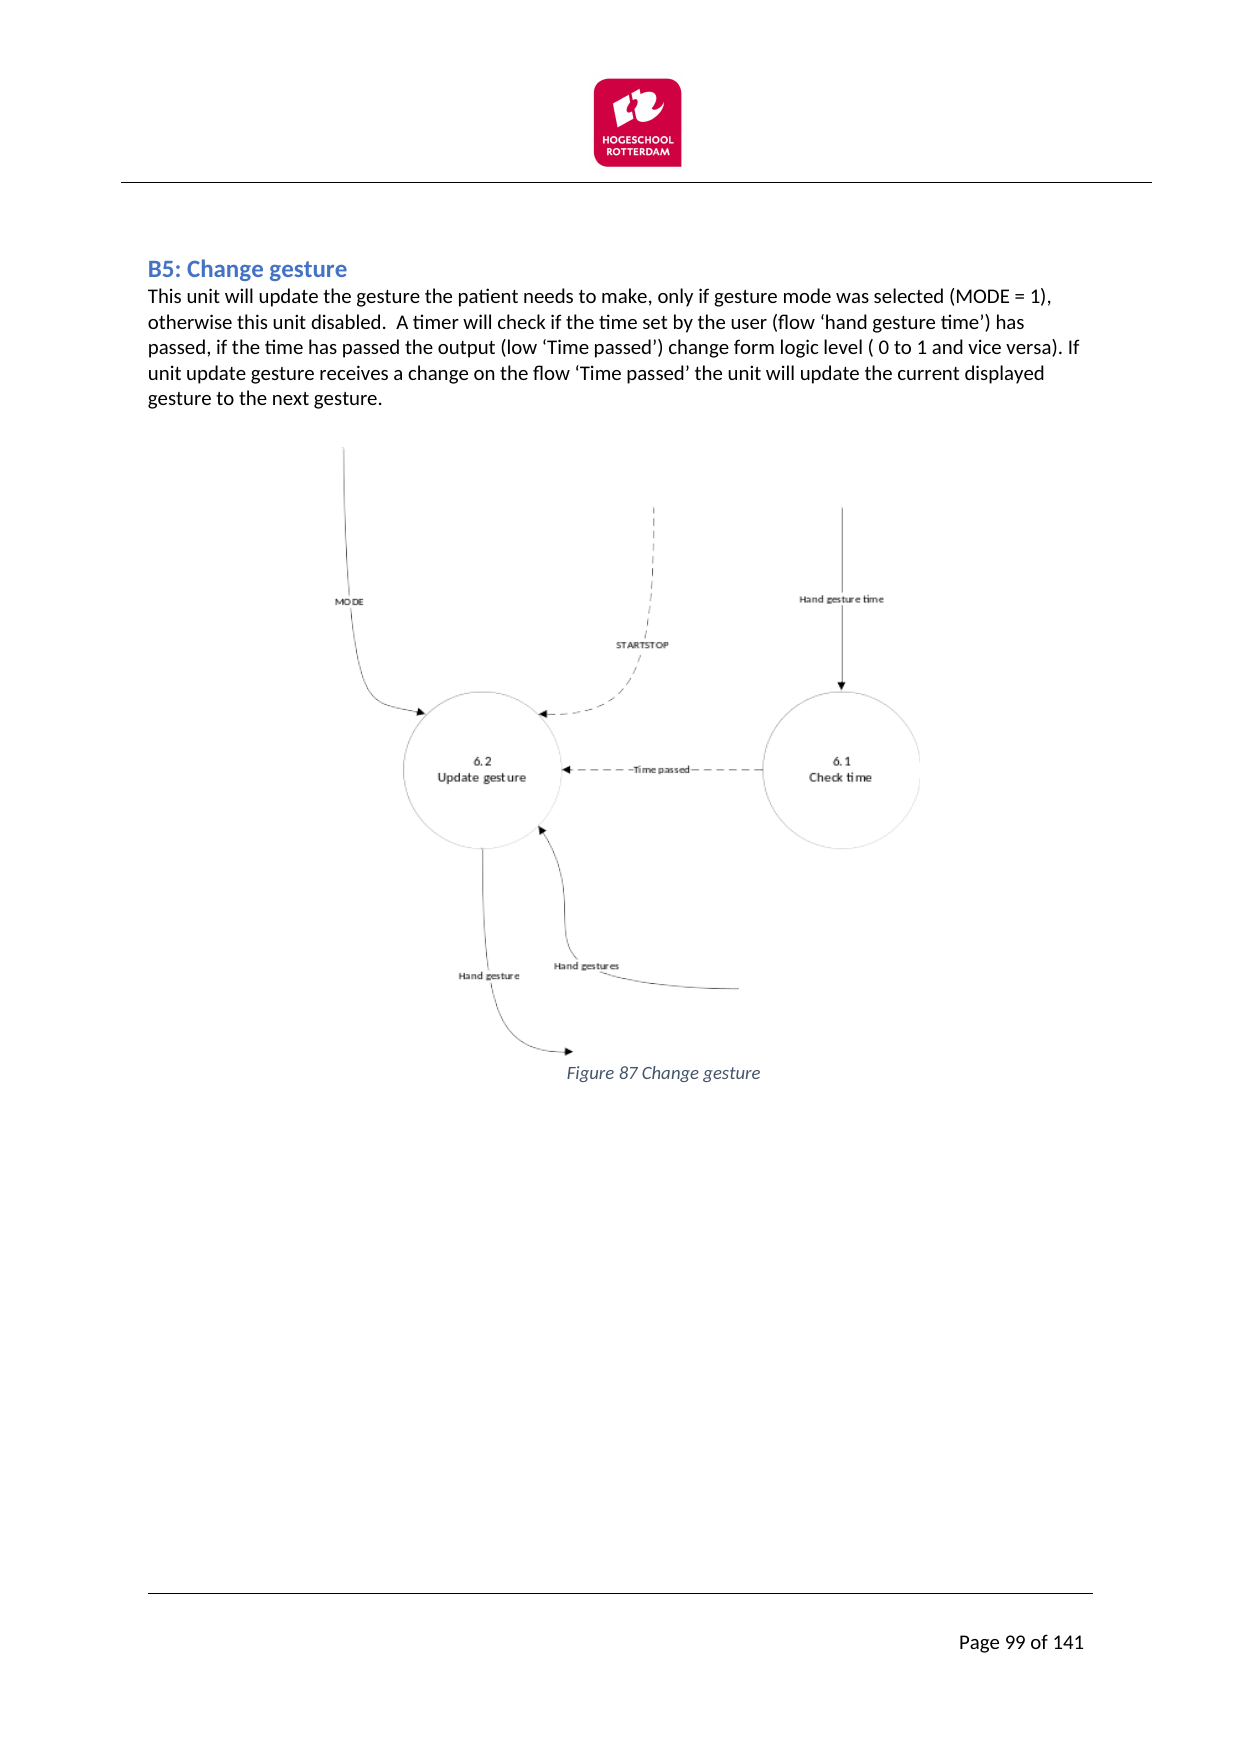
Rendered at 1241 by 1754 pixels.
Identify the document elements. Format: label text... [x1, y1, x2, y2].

subtitle B5: Change gesture [148, 253, 1093, 284]
text This unit will update the gesture the patient needs to make, only if gesture mode was selected (MODE = 1), otherwise this unit disabled. A timer will check if the time set by the user (flow ‘hand gesture time’) has passed, if the time has passed the output (low ‘Time passed’) change form logic level ( 0 to 1 and vice versa). If unit update gesture receives a change on the flow ‘Time passed’ the unit will update the current displayed gesture to the next gesture. [148, 284, 1093, 411]
picture [590, 73, 685, 173]
